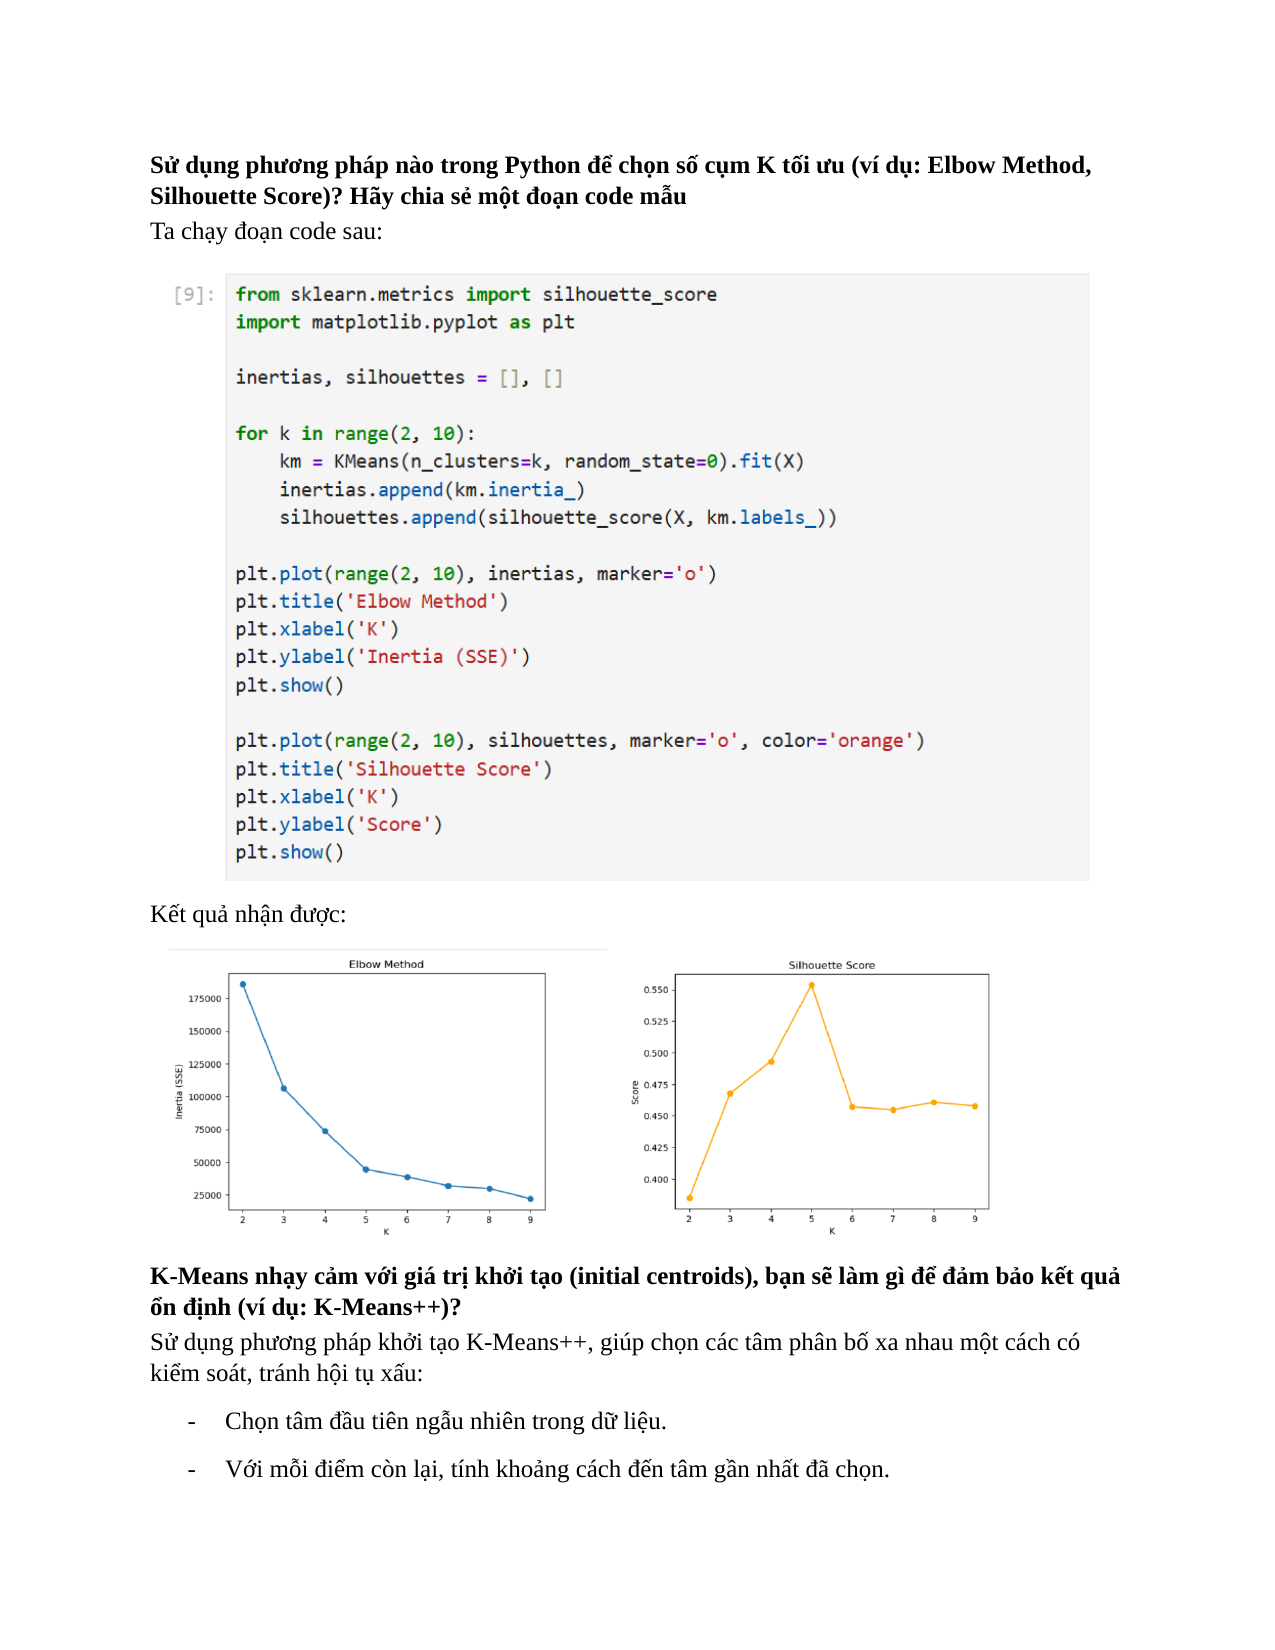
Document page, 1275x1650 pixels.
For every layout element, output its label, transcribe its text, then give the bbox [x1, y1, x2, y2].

subtitle Sử dụng phương pháp nào trong Python để chọn số cụm K tối ưu (ví dụ: Elbow Method, Silhouette Score)? Hãy chia sẻ một đoạn code mẫu [150, 150, 1125, 210]
subtitle K-Means nhạy cảm với giá trị khởi tạo (initial centroids), bạn sẽ làm gì để đảm bảo kết quả ổn định (ví dụ: K-Means++)? [150, 1261, 1125, 1321]
text Sử dụng phương pháp khởi tạo K-Means++, giúp chọn các tâm phân bố xa nhau một cách có kiểm soát, tránh hội tụ xấu: [150, 1327, 1125, 1387]
list Với mỗi điểm còn lại, tính khoảng cách đến tâm gần nhất đã chọn. [187, 1454, 1125, 1483]
picture [150, 263, 1090, 881]
picture [150, 948, 608, 1243]
picture [620, 947, 1023, 1243]
list Chọn tâm đầu tiên ngẫu nhiên trong dữ liệu. [187, 1406, 1125, 1435]
text Kết quả nhận được: [150, 899, 1125, 928]
text Ta chạy đoạn code sau: [150, 216, 1125, 245]
